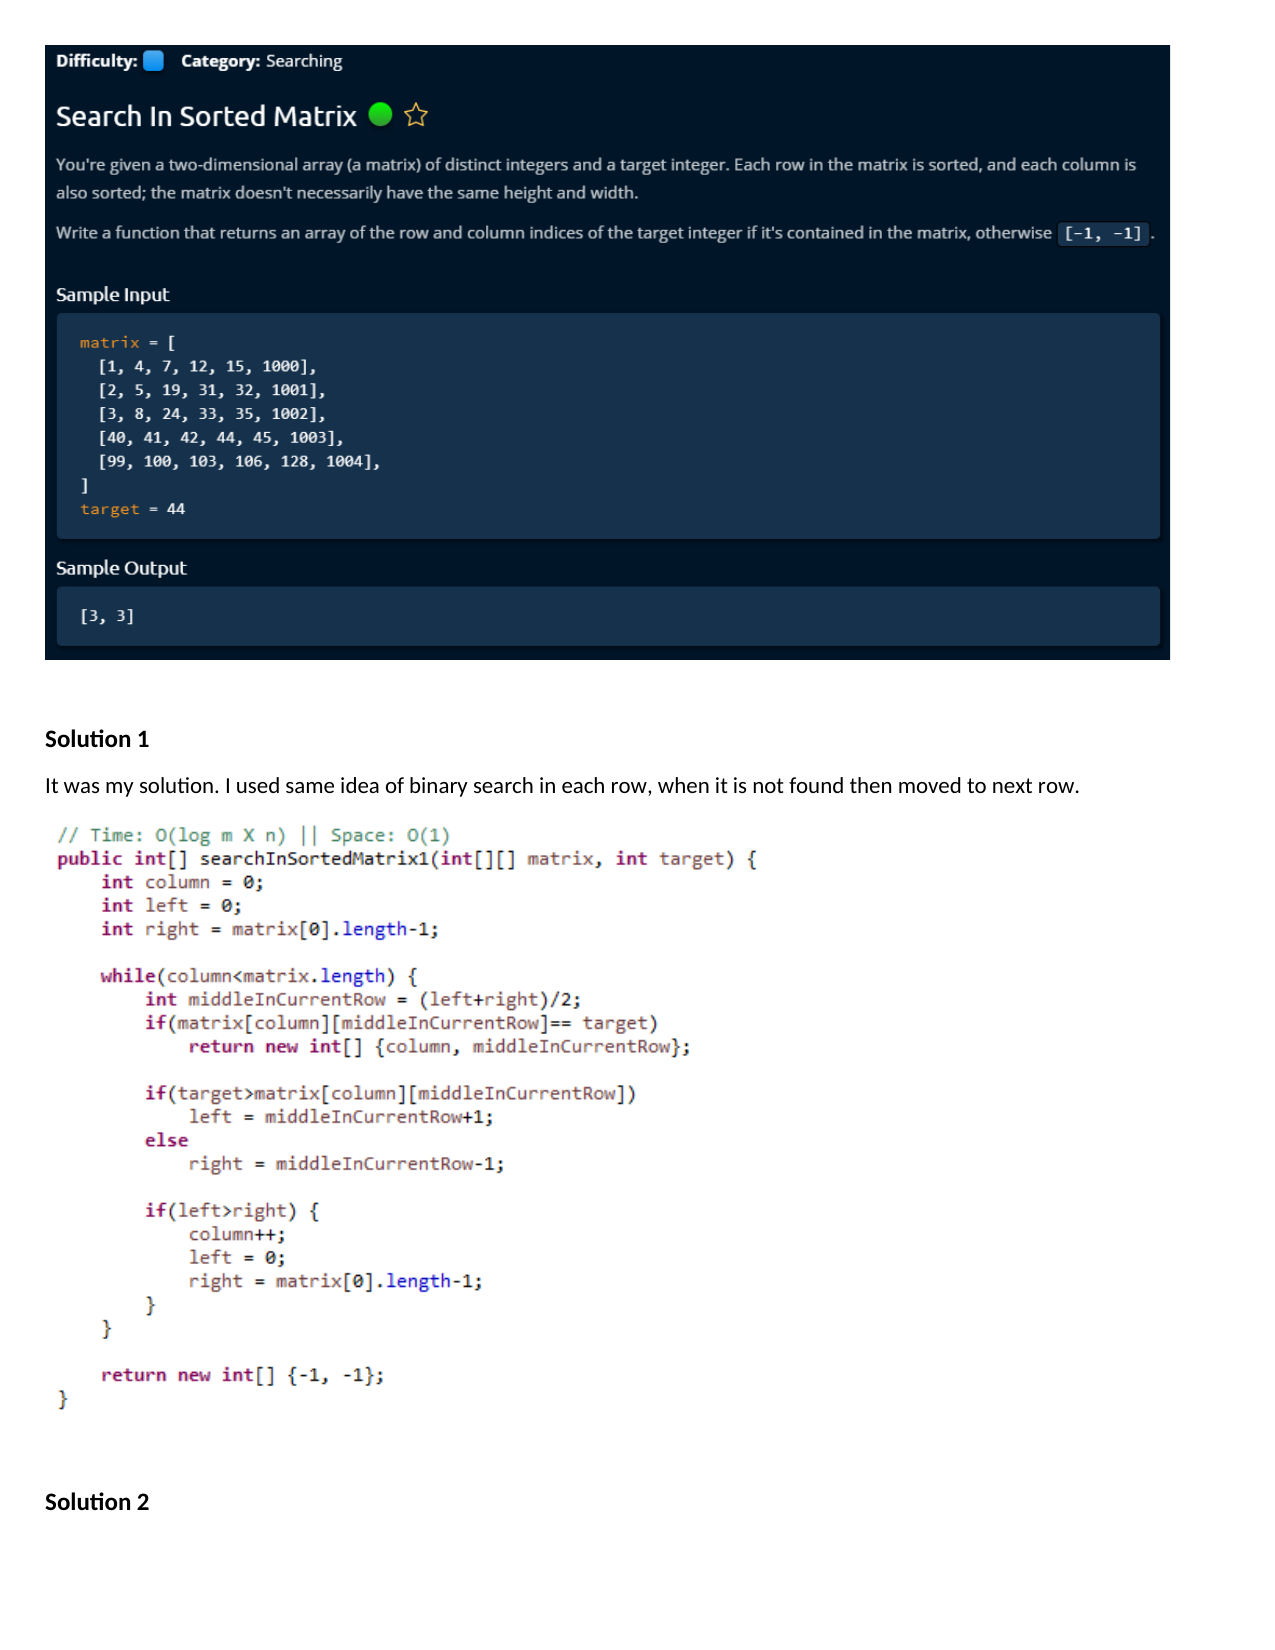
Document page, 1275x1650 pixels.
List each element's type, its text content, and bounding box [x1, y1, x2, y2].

text Solution 1 [45, 723, 1230, 754]
text Solution 2 [45, 1486, 1230, 1516]
text It was my solution. I used same idea of binary search in each row, when it is not found then moved to next row. [45, 771, 1230, 799]
picture [45, 45, 1171, 660]
picture [45, 815, 775, 1422]
